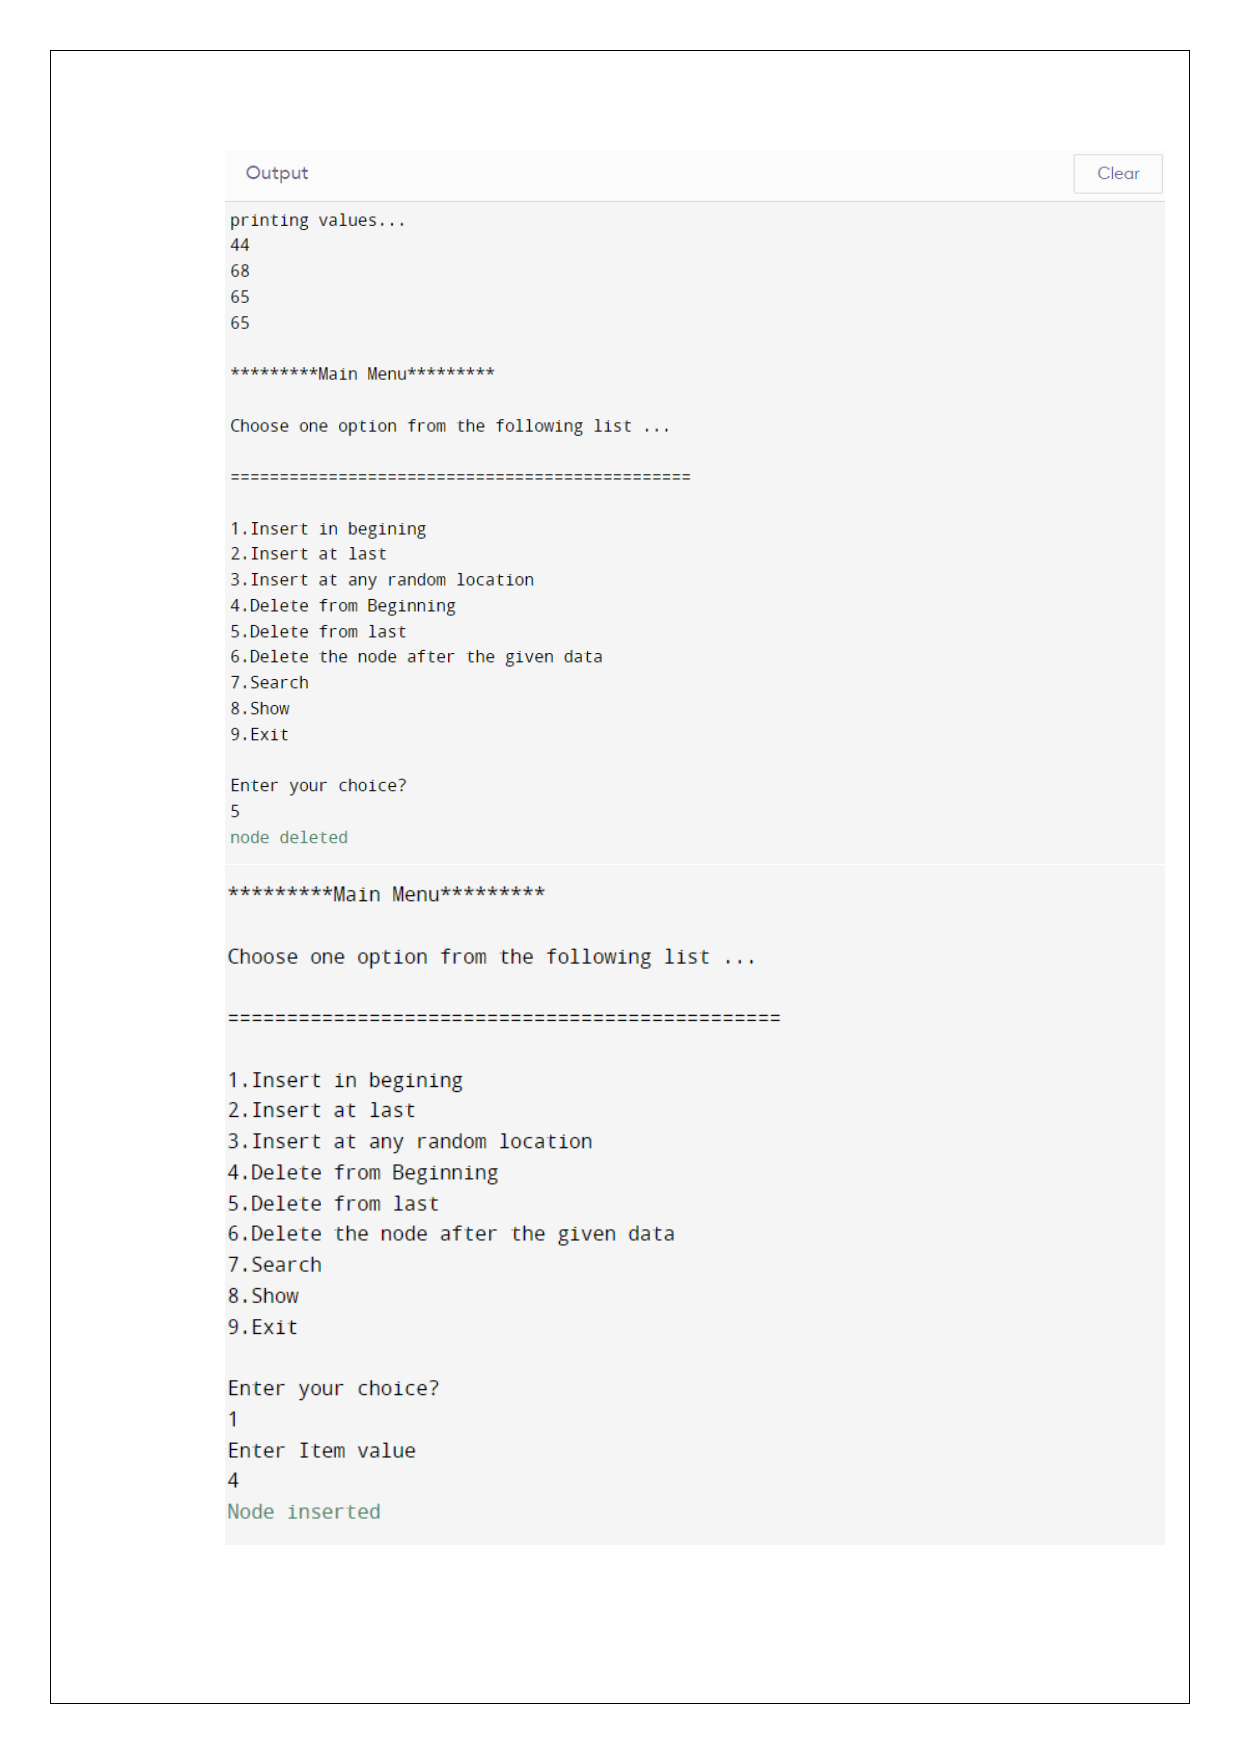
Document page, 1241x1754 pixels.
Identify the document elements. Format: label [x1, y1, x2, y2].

picture [225, 865, 1166, 1545]
picture [225, 150, 1166, 864]
